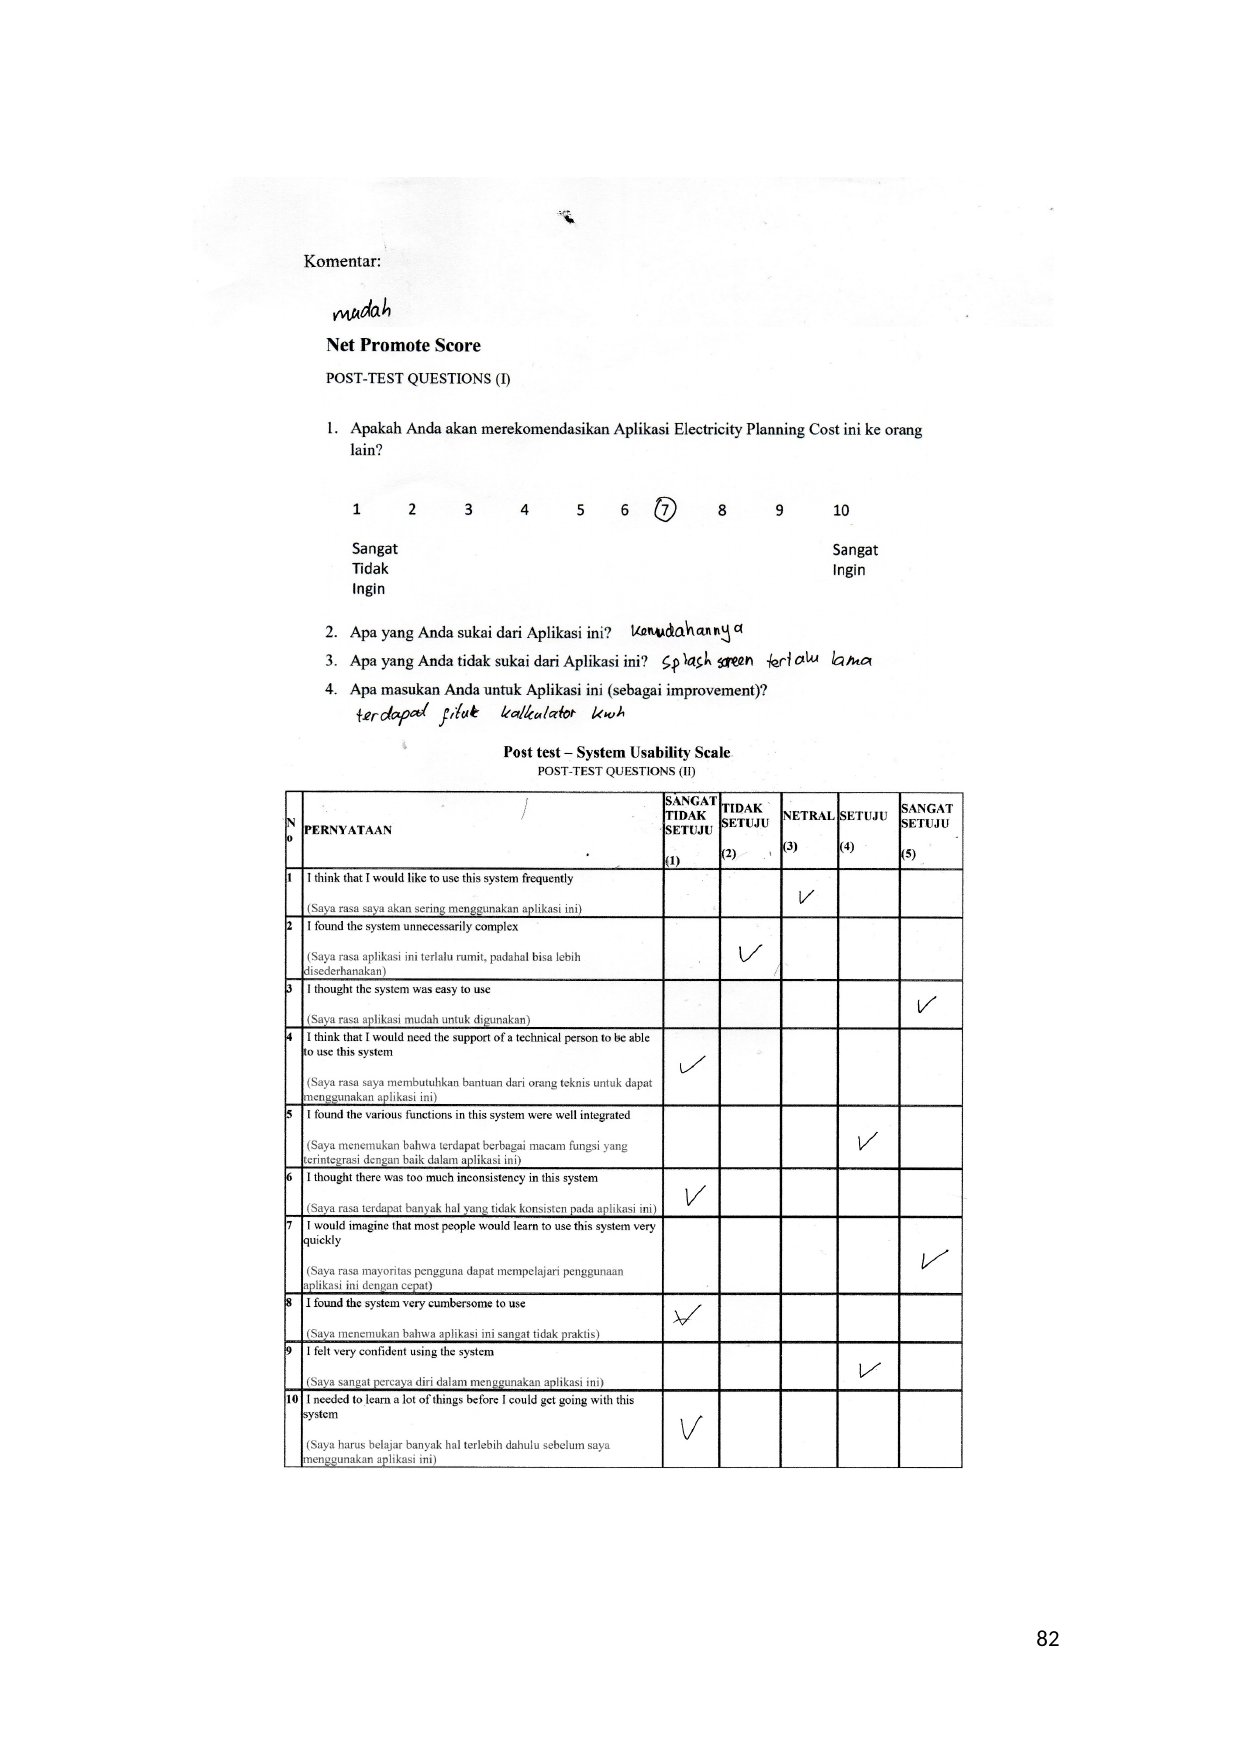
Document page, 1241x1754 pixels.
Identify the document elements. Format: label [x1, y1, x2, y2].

picture [279, 737, 968, 1472]
picture [318, 331, 928, 733]
picture [192, 177, 1055, 327]
